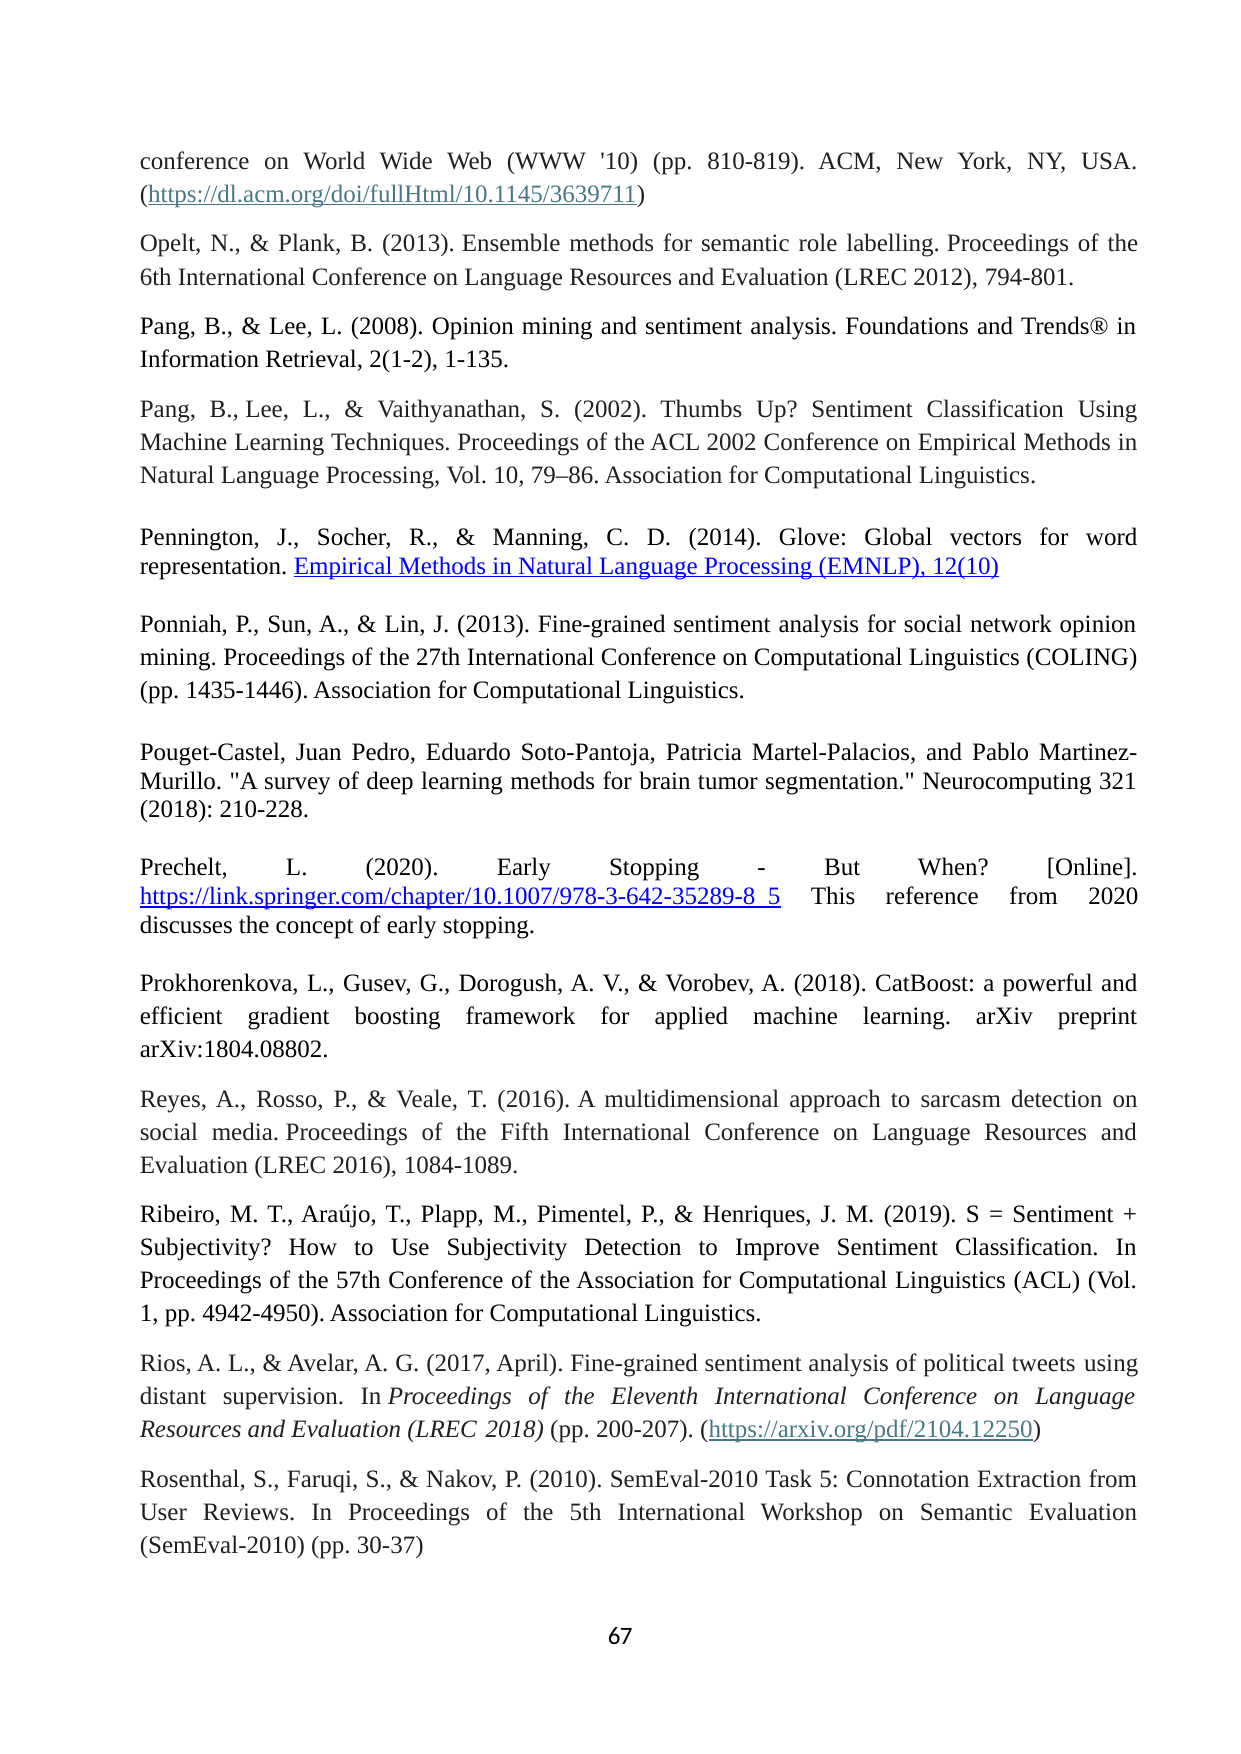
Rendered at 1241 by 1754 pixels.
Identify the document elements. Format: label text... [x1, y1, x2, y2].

text Pouget-Castel, Juan Pedro, Eduardo Soto-Pantoja, Patricia Martel-Palacios, and Pablo Martinez-Murillo. "A survey of deep learning methods for brain tumor segmentation." Neurocomputing 321 (2018): 210-228. [139, 737, 1138, 823]
text Prechelt, L. (2020). Early Stopping - But When? [Online]. https://link.springer.com/chapter/10.1007/978-3-642-35289-8_5 This reference from 2020 discusses the concept of early stopping. [139, 852, 1138, 939]
text Pang, B., Lee, L., & Vaithyanathan, S. (2002). Thumbs Up? Sentiment Classification Using Machine Learning Techniques. Proceedings of the ACL 2002 Conference on Empirical Methods in Natural Language Processing, Vol. 10, 79–86. Association for Computational Linguistics. [139, 394, 1138, 489]
text Rosenthal, S., Faruqi, S., & Nakov, P. (2010). SemEval-2010 Task 5: Connotation Extraction from User Reviews. In Proceedings of the 5th International Workshop on Semantic Evaluation (SemEval-2010) (pp. 30-37) [139, 1464, 1138, 1559]
text Reyes, A., Rosso, P., & Veale, T. (2016). A multidimensional approach to sarcasm detection on social media. Proceedings of the Fifth International Conference on Language Resources and Evaluation (LREC 2016), 1084-1089. [139, 1084, 1138, 1178]
text Opelt, N., & Plank, B. (2013). Ensemble methods for semantic role labelling. Proceedings of the 6th International Conference on Language Resources and Evaluation (LREC 2012), 794-801. [139, 228, 1138, 290]
text Rios, A. L., & Avelar, A. G. (2017, April). Fine-grained sentiment analysis of political tweets using distant supervision. In Proceedings of the Eleventh International Conference on Language Resources and Evaluation (LREC 2018) (pp. 200-207). (https://arxiv.org/pdf/2104.12250) [139, 1348, 1138, 1443]
text Prokhorenkova, L., Gusev, G., Dorogush, A. V., & Vorobev, A. (2018). CatBoost: a powerful and efficient gradient boosting framework for applied machine learning. arXiv preprint arXiv:1804.08802. [139, 968, 1138, 1063]
text Ribeiro, M. T., Araújo, T., Plapp, M., Pimentel, P., & Henriques, J. M. (2019). S = Sentiment + Subjectivity? How to Use Subjectivity Detection to Improve Sentiment Classification. In Proceedings of the 57th Conference of the Association for Computational Linguistics (ACL) (Vol. 1, pp. 4942-4950). Association for Computational Linguistics. [139, 1199, 1138, 1327]
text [139, 146, 1138, 208]
text Pennington, J., Socher, R., & Manning, C. D. (2014). Glove: Global vectors for word representation. Empirical Methods in Natural Language Processing (EMNLP), 12(10) [139, 522, 1138, 580]
text Ponniah, P., Sun, A., & Lin, J. (2013). Fine-grained sentiment analysis for social network opinion mining. Proceedings of the 27th International Conference on Computational Linguistics (COLING) (pp. 1435-1446). Association for Computational Linguistics. [139, 609, 1138, 704]
text Pang, B., & Lee, L. (2008). Opinion mining and sentiment analysis. Foundations and Trends® in Information Retrieval, 2(1-2), 1-135. [139, 311, 1138, 373]
